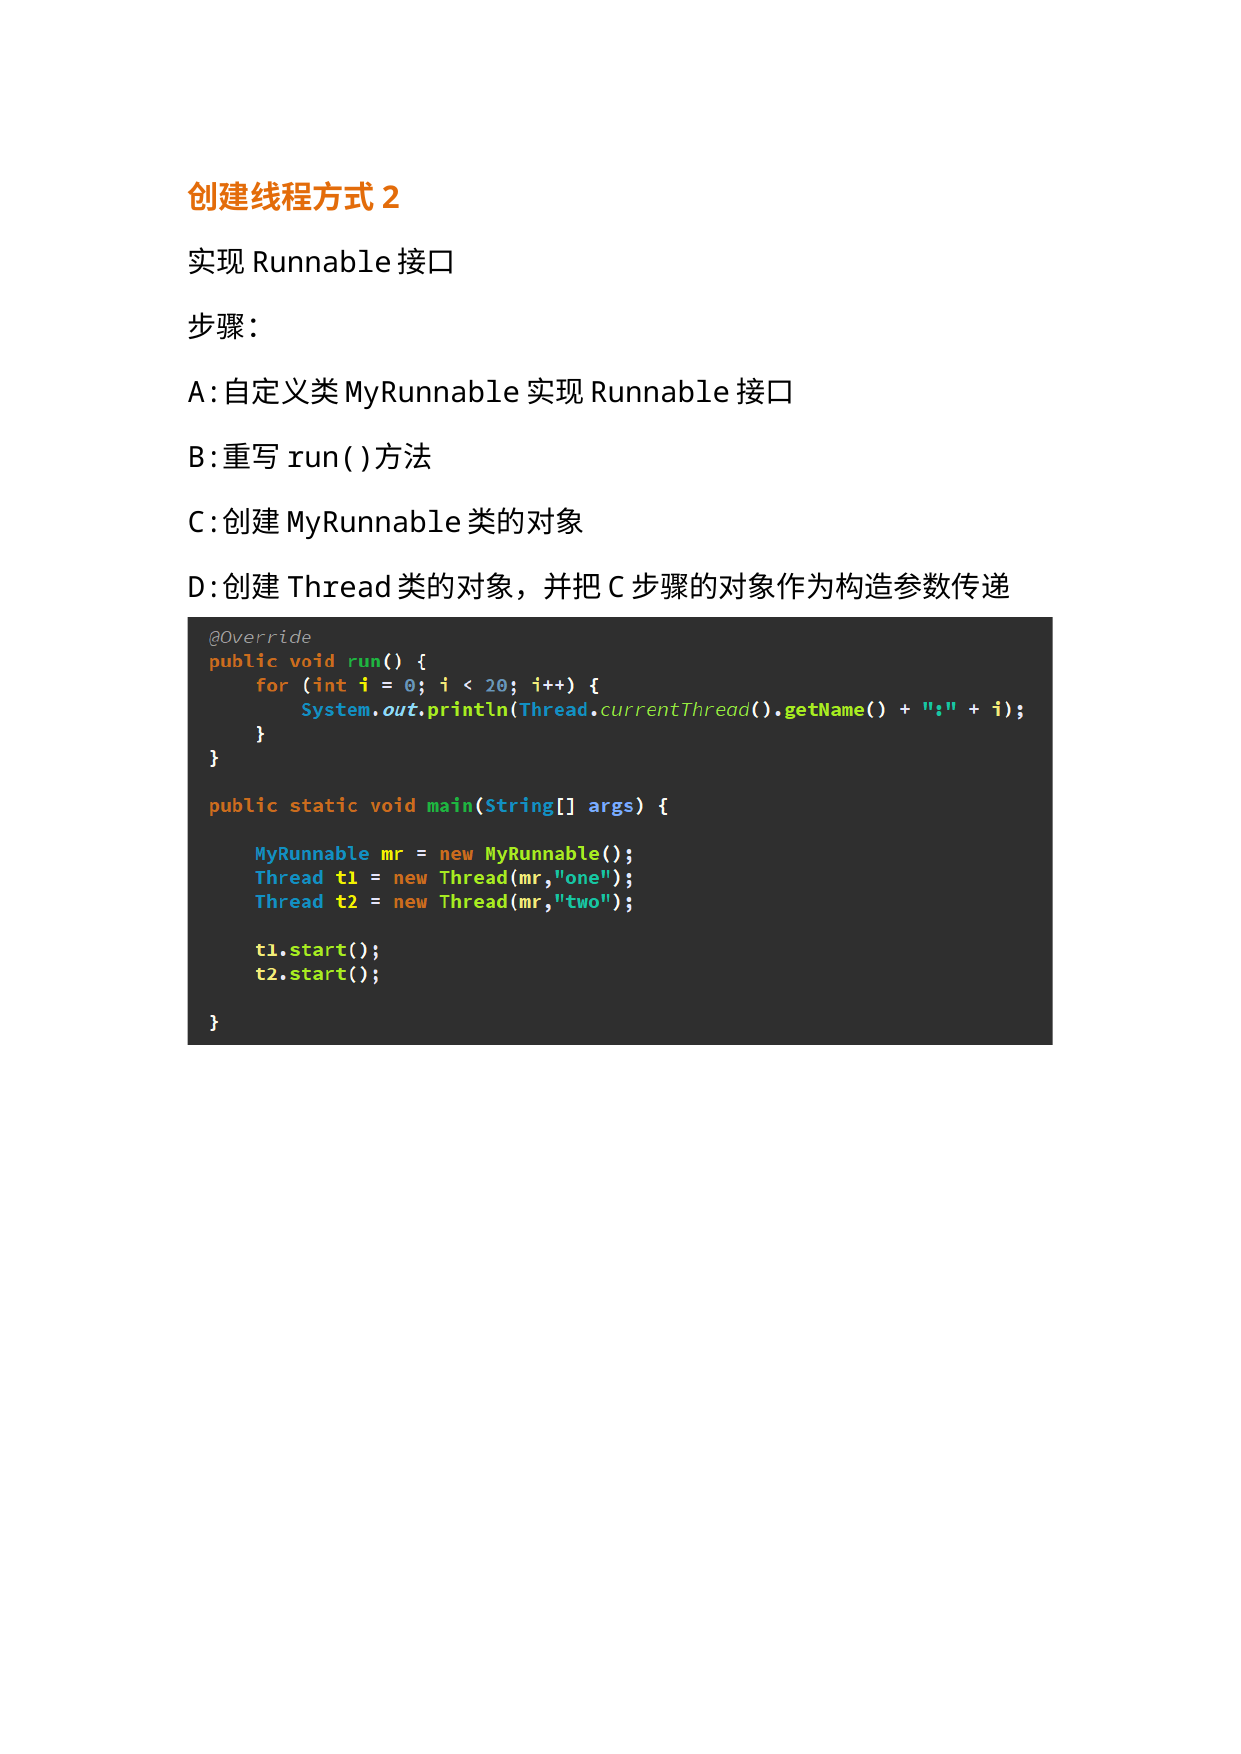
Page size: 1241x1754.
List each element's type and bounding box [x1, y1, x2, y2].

picture [187, 617, 1053, 1045]
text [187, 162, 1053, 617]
